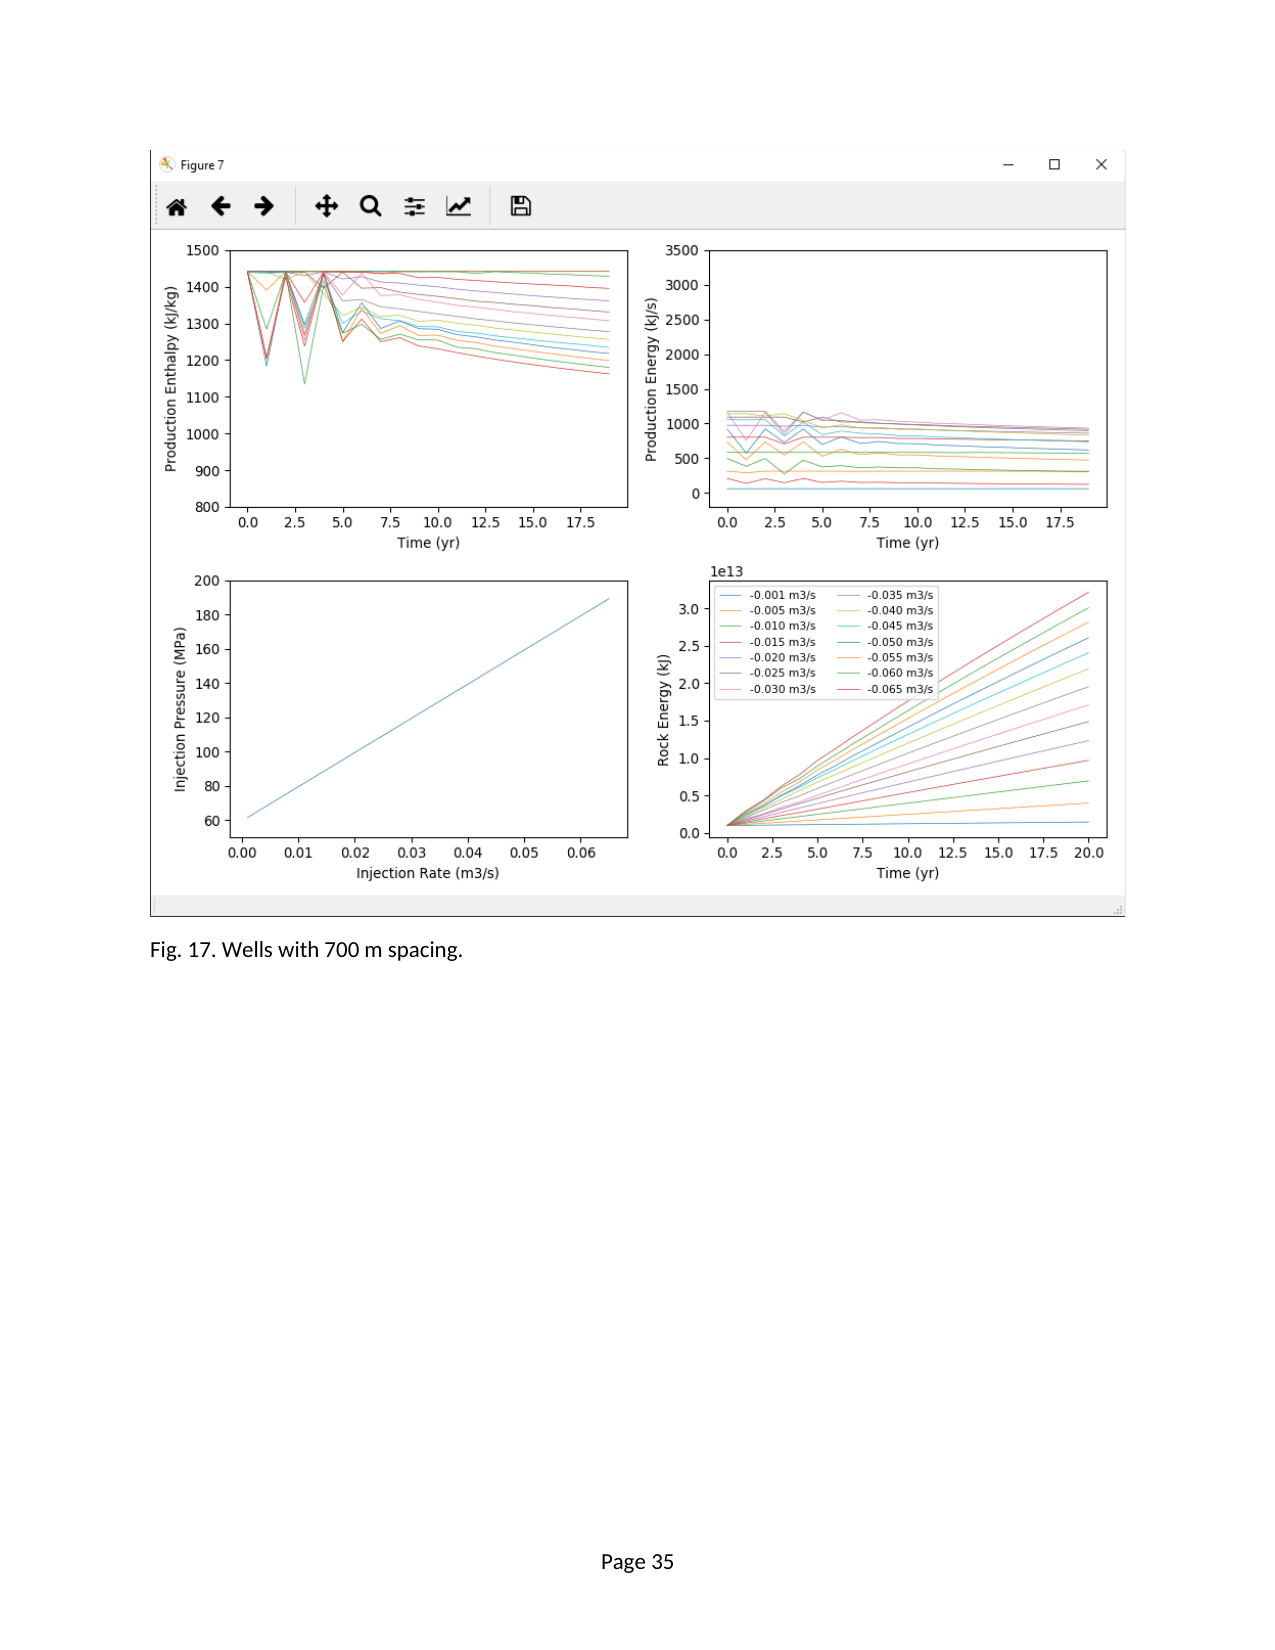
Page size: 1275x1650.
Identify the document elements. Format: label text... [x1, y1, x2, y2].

picture [150, 150, 1125, 917]
text Fig. 17. Wells with 700 m spacing. [150, 936, 1125, 964]
